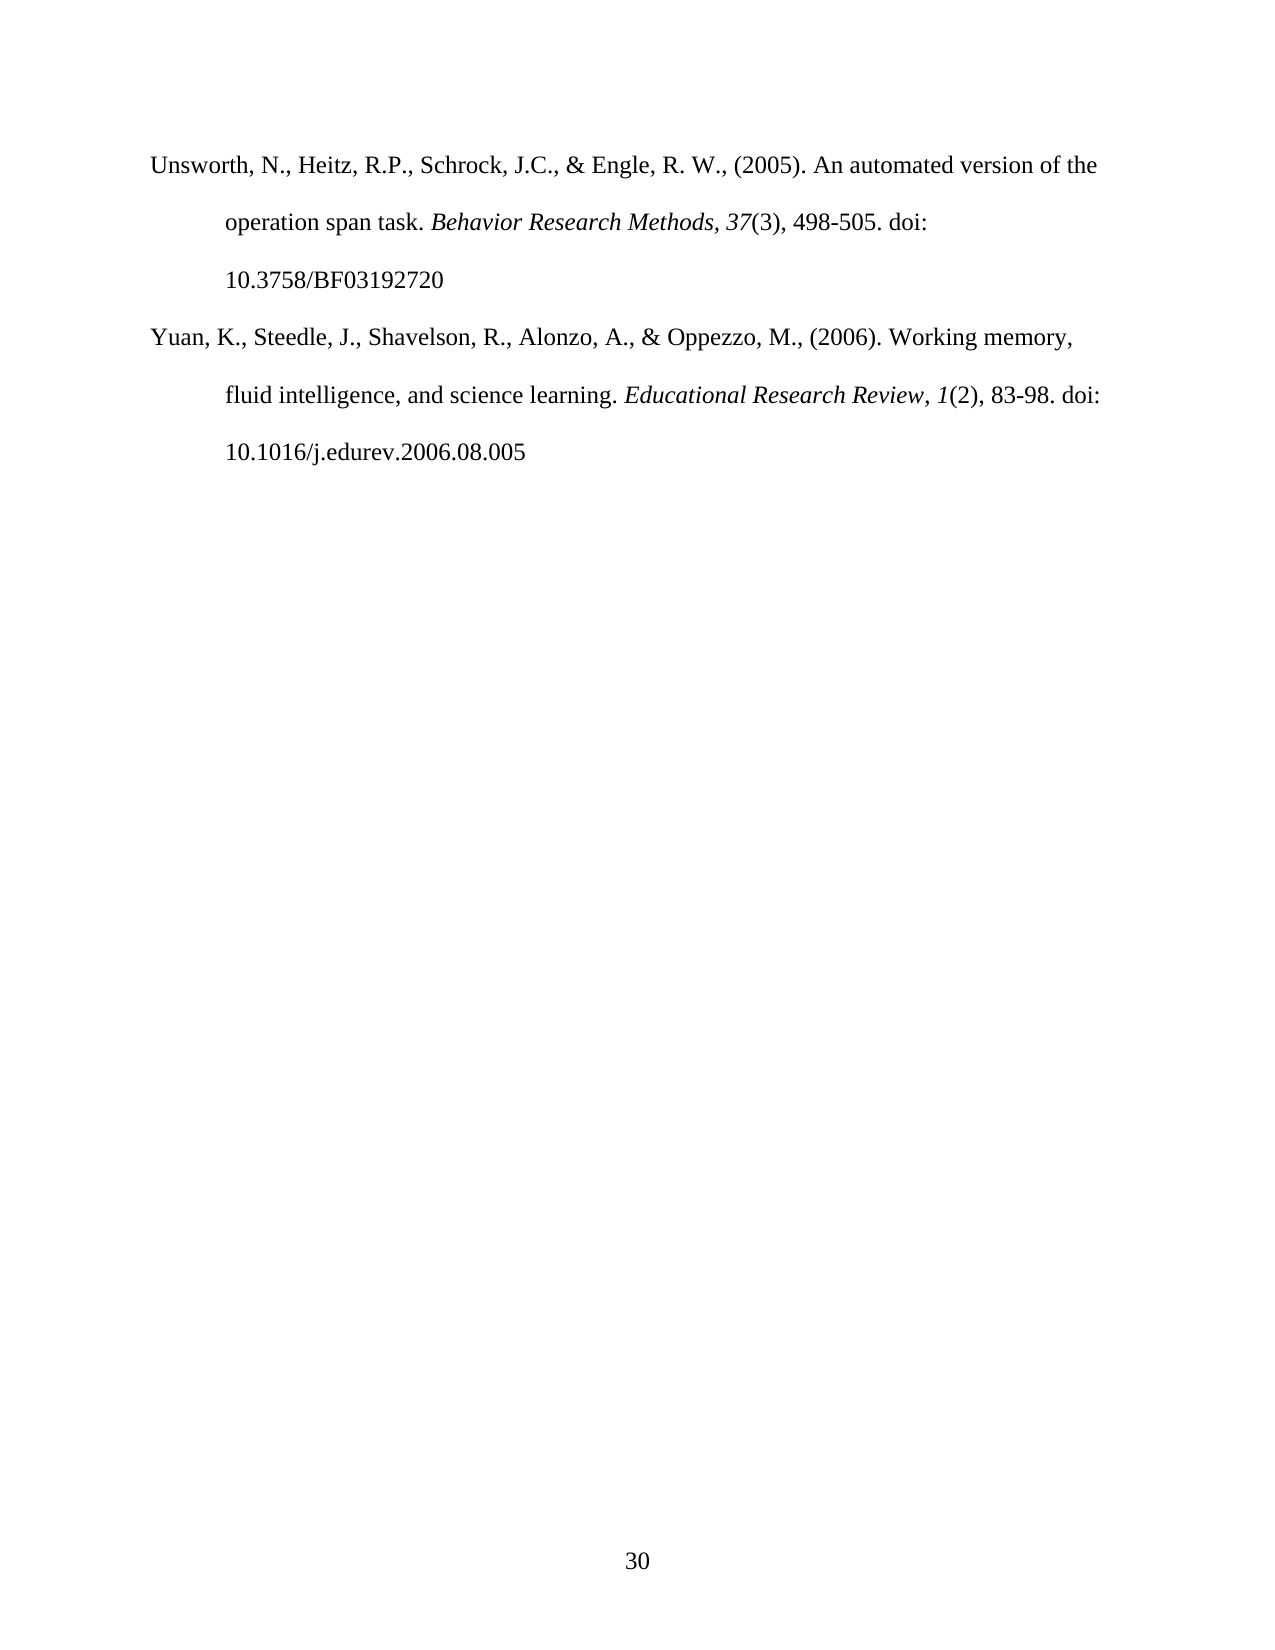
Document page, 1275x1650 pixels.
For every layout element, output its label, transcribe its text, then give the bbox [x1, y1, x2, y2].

text Yuan, K., Steedle, J., Shavelson, R., Alonzo, A., & Oppezzo, M., (2006). Working memory, fluid intelligence, and science learning. Educational Research Review, 1(2), 83-98. doi: 10.1016/j.edurev.2006.08.005 [150, 322, 1125, 466]
text Unsworth, N., Heitz, R.P., Schrock, J.C., & Engle, R. W., (2005). An automated version of the operation span task. Behavior Research Methods, 37(3), 498-505. doi: 10.3758/BF03192720 [150, 150, 1125, 294]
